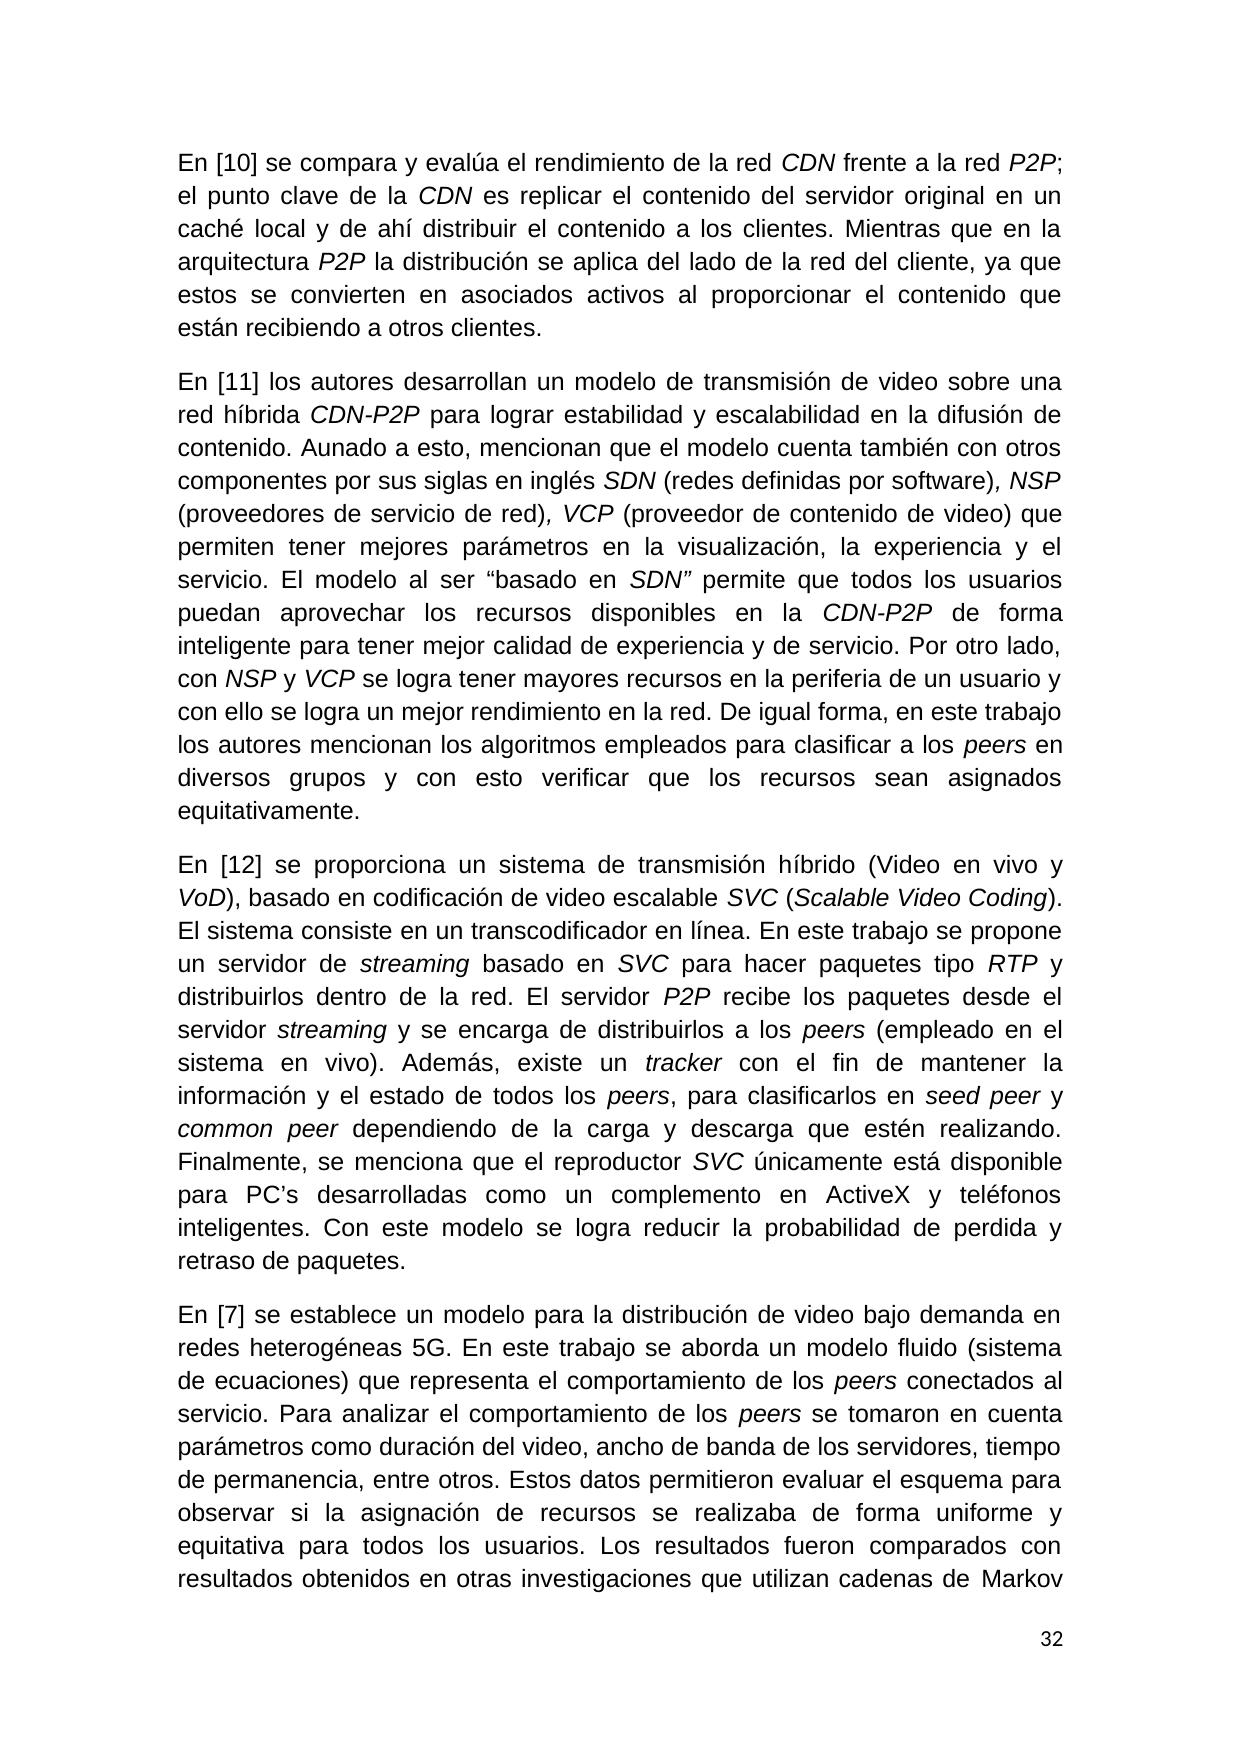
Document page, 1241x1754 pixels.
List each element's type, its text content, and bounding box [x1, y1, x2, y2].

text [177, 1300, 1063, 1593]
text En se proporciona un sistema de transmisión híbrido (Video en vivo y VoD), basado en codificación de video escalable SVC (Scalable Video Coding). El sistema consiste en un transcodificador en línea. En este trabajo se propone un servidor de streaming basado en SVC para hacer paquetes tipo RTP y distribuirlos dentro de la red. El servidor P2P recibe los paquetes desde el servidor streaming y se encarga de distribuirlos a los peers (empleado en el sistema en vivo). Además, existe un tracker con el fin de mantener la información y el estado de todos los peers, para clasificarlos en seed peer y common peer dependiendo de la carga y descarga que estén realizando. Finalmente, se menciona que el reproductor SVC únicamente está disponible para PC’s desarrolladas como un complemento en ActiveX y teléfonos inteligentes. Con este modelo se logra reducir la probabilidad de perdida y retraso de paquetes. [177, 850, 1063, 1275]
text En se compara y evalúa el rendimiento de la red CDN frente a la red P2P; el punto clave de la CDN es replicar el contenido del servidor original en un caché local y de ahí distribuir el contenido a los clientes. Mientras que en la arquitectura P2P la distribución se aplica del lado de la red del cliente, ya que estos se convierten en asociados activos al proporcionar el contenido que están recibiendo a otros clientes. [177, 148, 1063, 341]
text En los autores desarrollan un modelo de transmisión de video sobre una red híbrida CDN-P2P para lograr estabilidad y escalabilidad en la difusión de contenido. Aunado a esto, mencionan que el modelo cuenta también con otros componentes por sus siglas en inglés SDN (redes definidas por software), NSP (proveedores de servicio de red), VCP (proveedor de contenido de video) que permiten tener mejores parámetros en la visualización, la experiencia y el servicio. El modelo al ser “basado en SDN” permite que todos los usuarios puedan aprovechar los recursos disponibles en la CDN-P2P de forma inteligente para tener mejor calidad de experiencia y de servicio. Por otro lado, con NSP y VCP se logra tener mayores recursos en la periferia de un usuario y con ello se logra un mejor rendimiento en la red. De igual forma, en este trabajo los autores mencionan los algoritmos empleados para clasificar a los peers en diversos grupos y con esto verificar que los recursos sean asignados equitativamente. [177, 367, 1063, 824]
